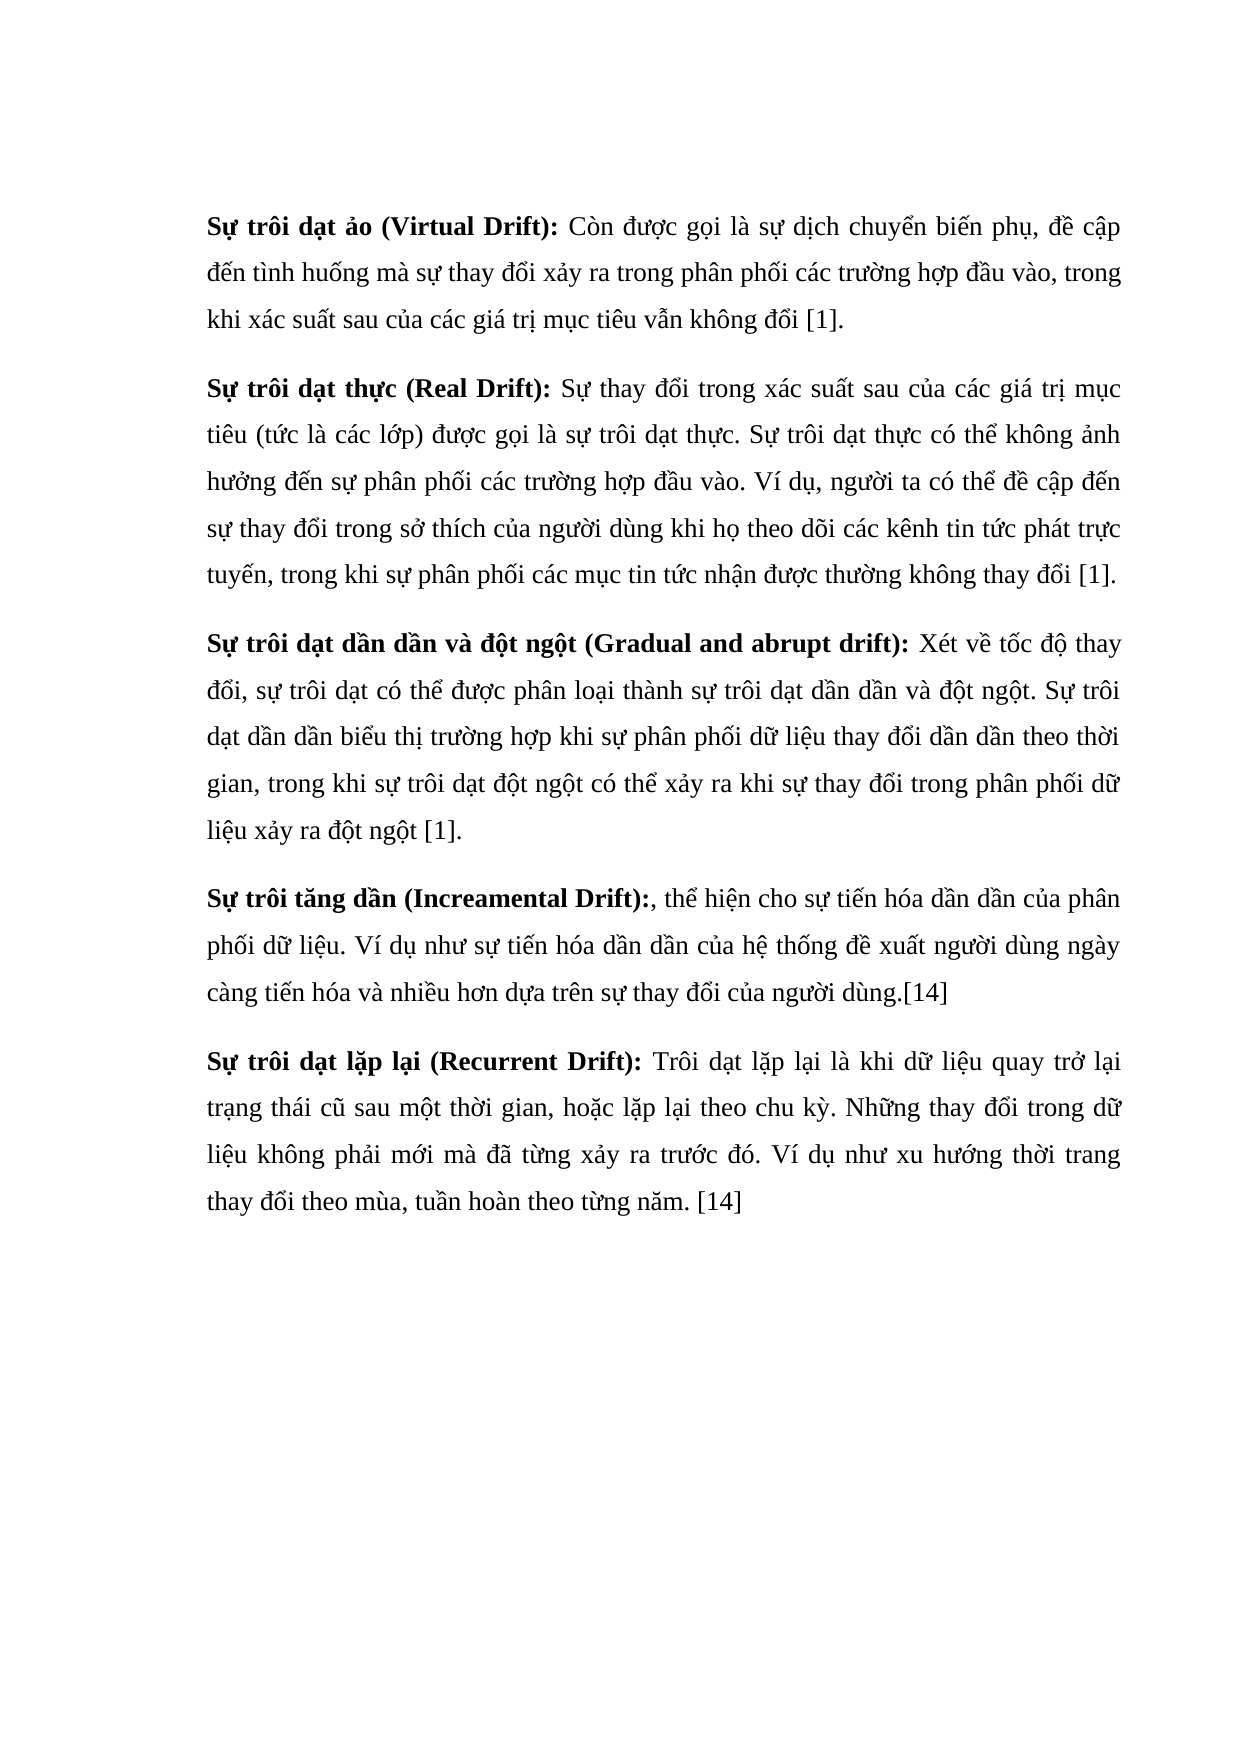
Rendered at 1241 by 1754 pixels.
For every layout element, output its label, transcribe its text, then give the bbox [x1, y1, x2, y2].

text Sự trôi tăng dần (Increamental Drift):, thể hiện cho sự tiến hóa dần dần của phân phối dữ liệu. Ví dụ như sự tiến hóa dần dần của hệ thống đề xuất người dùng ngày càng tiến hóa và nhiều hơn dựa trên sự thay đổi của người dùng.[14] [207, 883, 1122, 1007]
text Sự trôi dạt thực (Real Drift): Sự thay đổi trong xác suất sau của các giá trị mục tiêu (tức là các lớp) được gọi là sự trôi dạt thực. Sự trôi dạt thực có thể không ảnh hưởng đến sự phân phối các trường hợp đầu vào. Ví dụ, người ta có thể đề cập đến sự thay đổi trong sở thích của người dùng khi họ theo dõi các kênh tin tức phát trực tuyến, trong khi sự phân phối các mục tin tức nhận được thường không thay đổi [1]. [207, 372, 1122, 589]
text Sự trôi dạt dần dần và đột ngột (Gradual and abrupt drift): Xét về tốc độ thay đổi, sự trôi dạt có thể được phân loại thành sự trôi dạt dần dần và đột ngột. Sự trôi dạt dần dần biểu thị trường hợp khi sự phân phối dữ liệu thay đổi dần dần theo thời gian, trong khi sự trôi dạt đột ngột có thể xảy ra khi sự thay đổi trong phân phối dữ liệu xảy ra đột ngột [1]. [207, 627, 1122, 845]
text Sự trôi dạt lặp lại (Recurrent Drift): Trôi dạt lặp lại là khi dữ liệu quay trở lại trạng thái cũ sau một thời gian, hoặc lặp lại theo chu kỳ. Những thay đổi trong dữ liệu không phải mới mà đã từng xảy ra trước đó. Ví dụ như xu hướng thời trang thay đổi theo mùa, tuần hoàn theo từng năm. [14] [207, 1045, 1122, 1216]
text Sự trôi dạt ảo (Virtual Drift): Còn được gọi là sự dịch chuyển biến phụ, đề cập đến tình huống mà sự thay đổi xảy ra trong phân phối các trường hợp đầu vào, trong khi xác suất sau của các giá trị mục tiêu vẫn không đổi [1]. [207, 210, 1122, 334]
